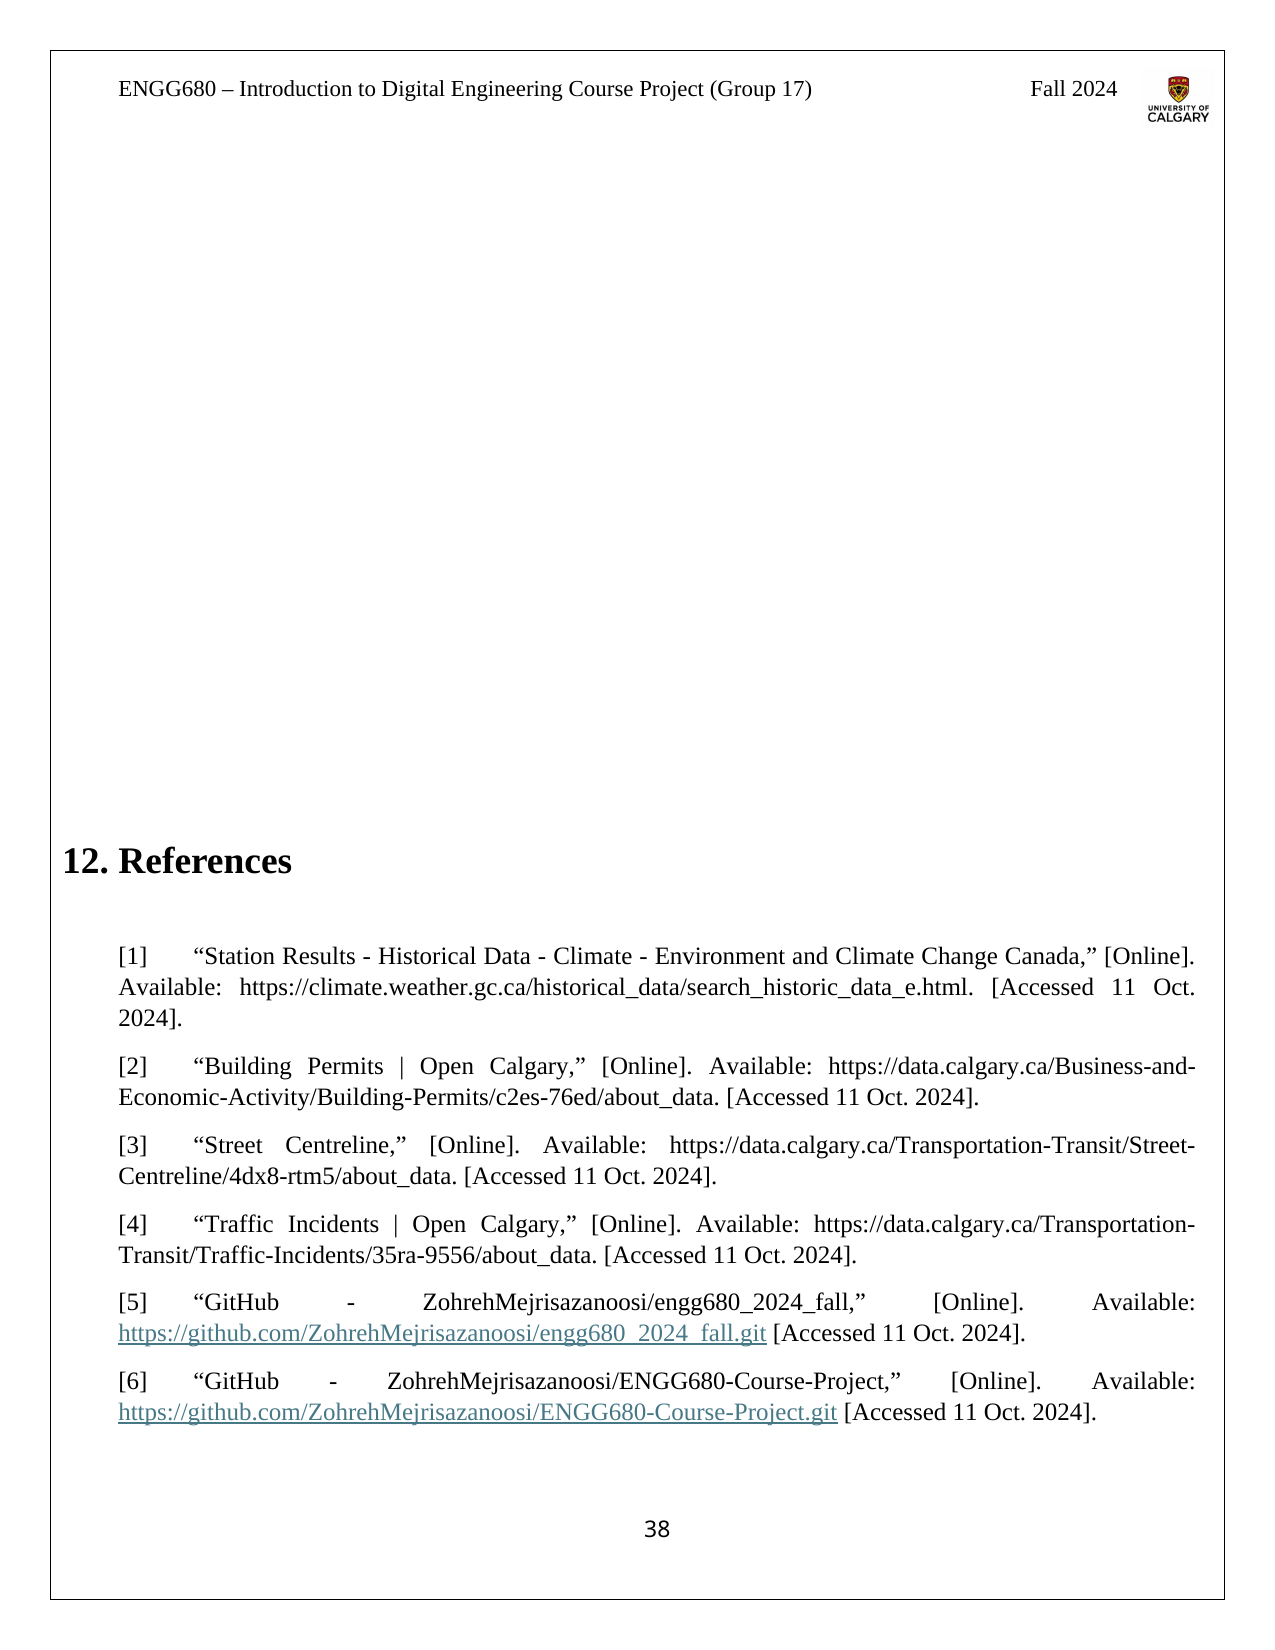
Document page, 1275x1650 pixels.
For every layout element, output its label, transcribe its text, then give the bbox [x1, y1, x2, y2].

subtitle References [62, 839, 1196, 882]
text [2] “Building Permits | Open Calgary,” [Online]. Available: https://data.calgary.ca/Business-and-Economic-Activity/Building-Permits/c2es-76ed/about_data. [Accessed 11 Oct. 2024]. [118, 1051, 1196, 1111]
text [3] “Street Centreline,” [Online]. Available: https://data.calgary.ca/Transportation-Transit/Street-Centreline/4dx8-rtm5/about_data. [Accessed 11 Oct. 2024]. [118, 1130, 1196, 1190]
text [1] “Station Results - Historical Data - Climate - Environment and Climate Change Canada,” [Online]. Available: https://climate.weather.gc.ca/historical_data/search_historic_data_e.html. [Accessed 11 Oct. 2024]. [118, 941, 1196, 1032]
text [4] “Traffic Incidents | Open Calgary,” [Online]. Available: https://data.calgary.ca/Transportation-Transit/Traffic-Incidents/35ra-9556/about_data. [Accessed 11 Oct. 2024]. [118, 1209, 1196, 1268]
text [6] “GitHub - ZohrehMejrisazanoosi/ENGG680-Course-Project,” [Online]. Available: https://github.com/ZohrehMejrisazanoosi/ENGG680-Course-Project.git [Accessed 11 Oct. 2024]. [118, 1366, 1196, 1426]
text [5] “GitHub - ZohrehMejrisazanoosi/engg680_2024_fall,” [Online]. Available: https://github.com/ZohrehMejrisazanoosi/engg680_2024_fall.git [Accessed 11 Oct. 2024]. [118, 1287, 1196, 1347]
